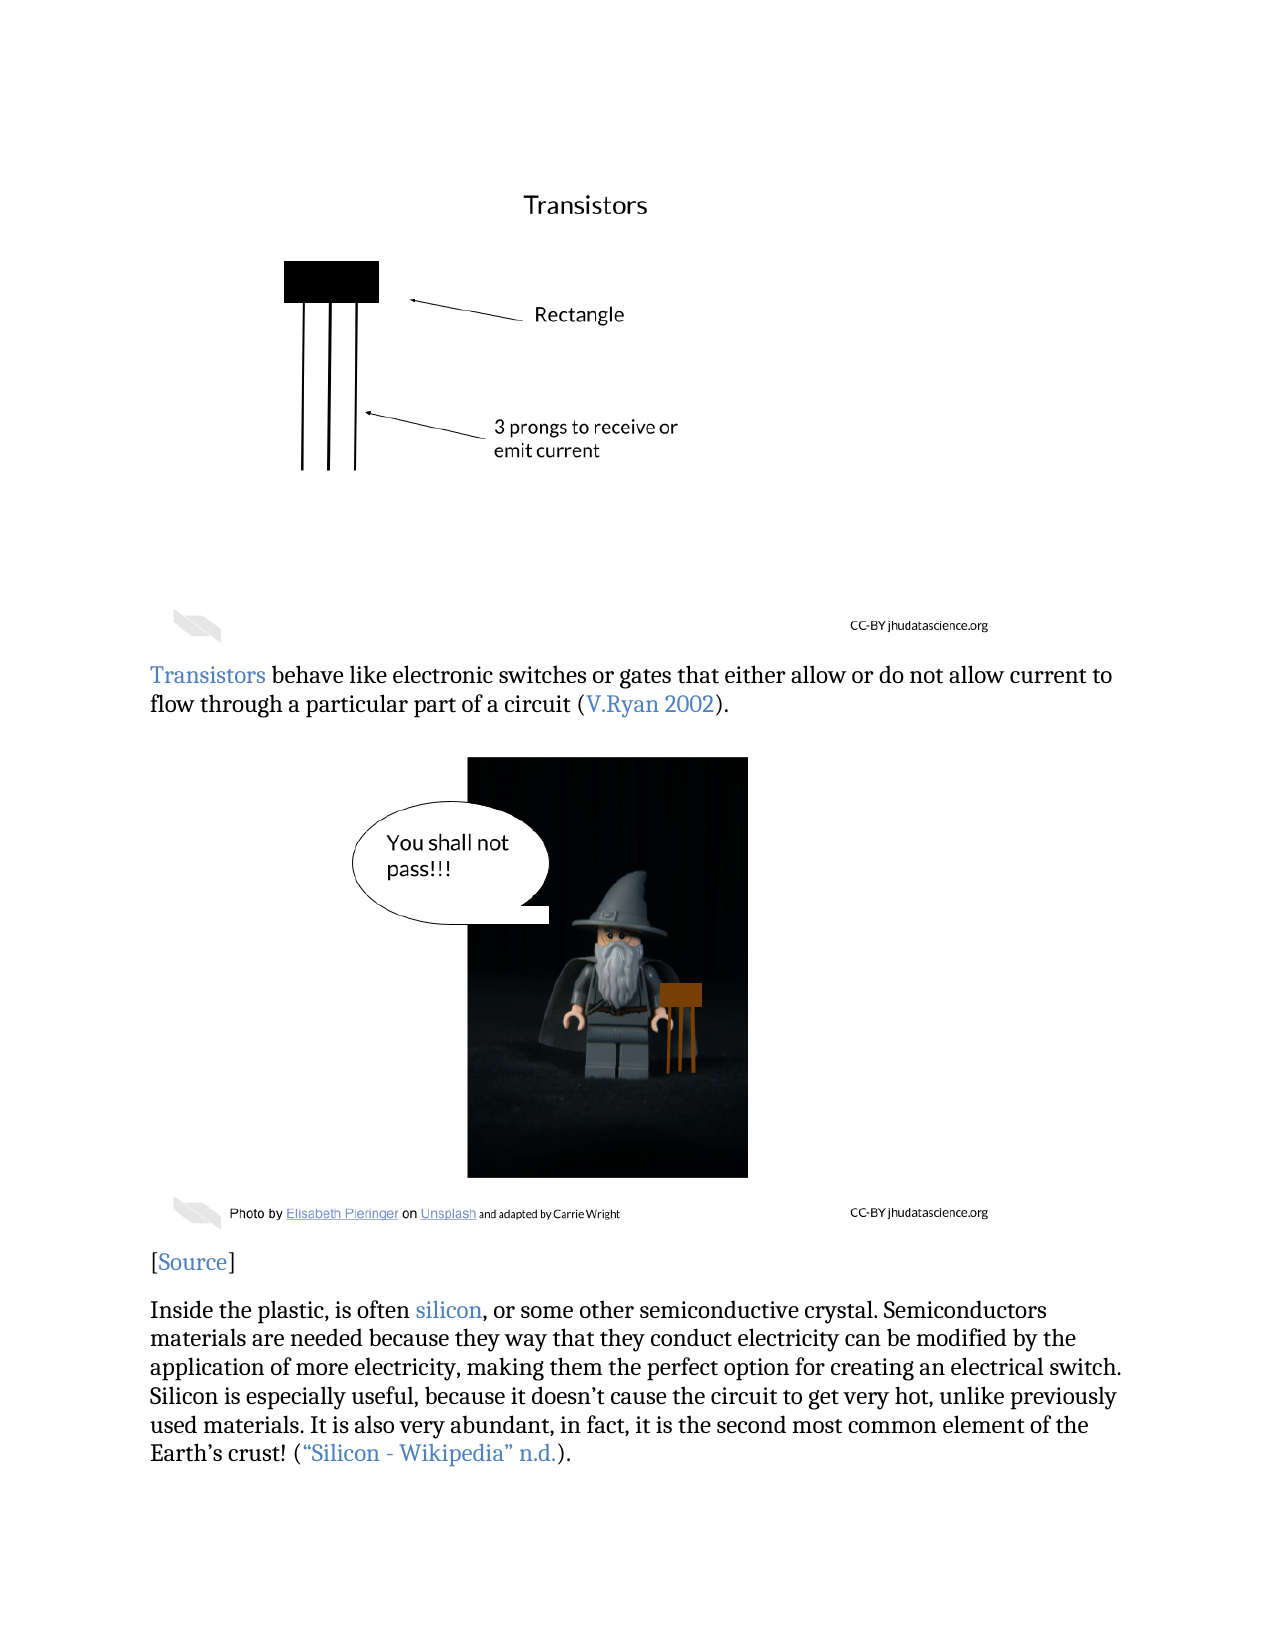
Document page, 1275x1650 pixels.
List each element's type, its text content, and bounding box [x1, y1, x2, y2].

text Inside the plastic, is often silicon, or some other semiconductive crystal. Semiconductors materials are needed because they way that they conduct electricity can be modified by the application of more electricity, making them the perfect option for creating an electrical switch. Silicon is especially useful, because it doesn’t cause the circuit to get very hot, unlike previously used materials. It is also very abundant, in fact, it is the second most common element of the Earth’s crust! (“Silicon - Wikipedia” n.d.). [150, 1296, 1125, 1468]
picture [168, 737, 1044, 1230]
text Transistors behave like electronic switches or gates that either allow or do not allow current to flow through a particular part of a circuit (V.Ryan 2002). [150, 661, 1125, 718]
picture [168, 150, 1044, 643]
text [Source] [150, 1248, 1125, 1277]
